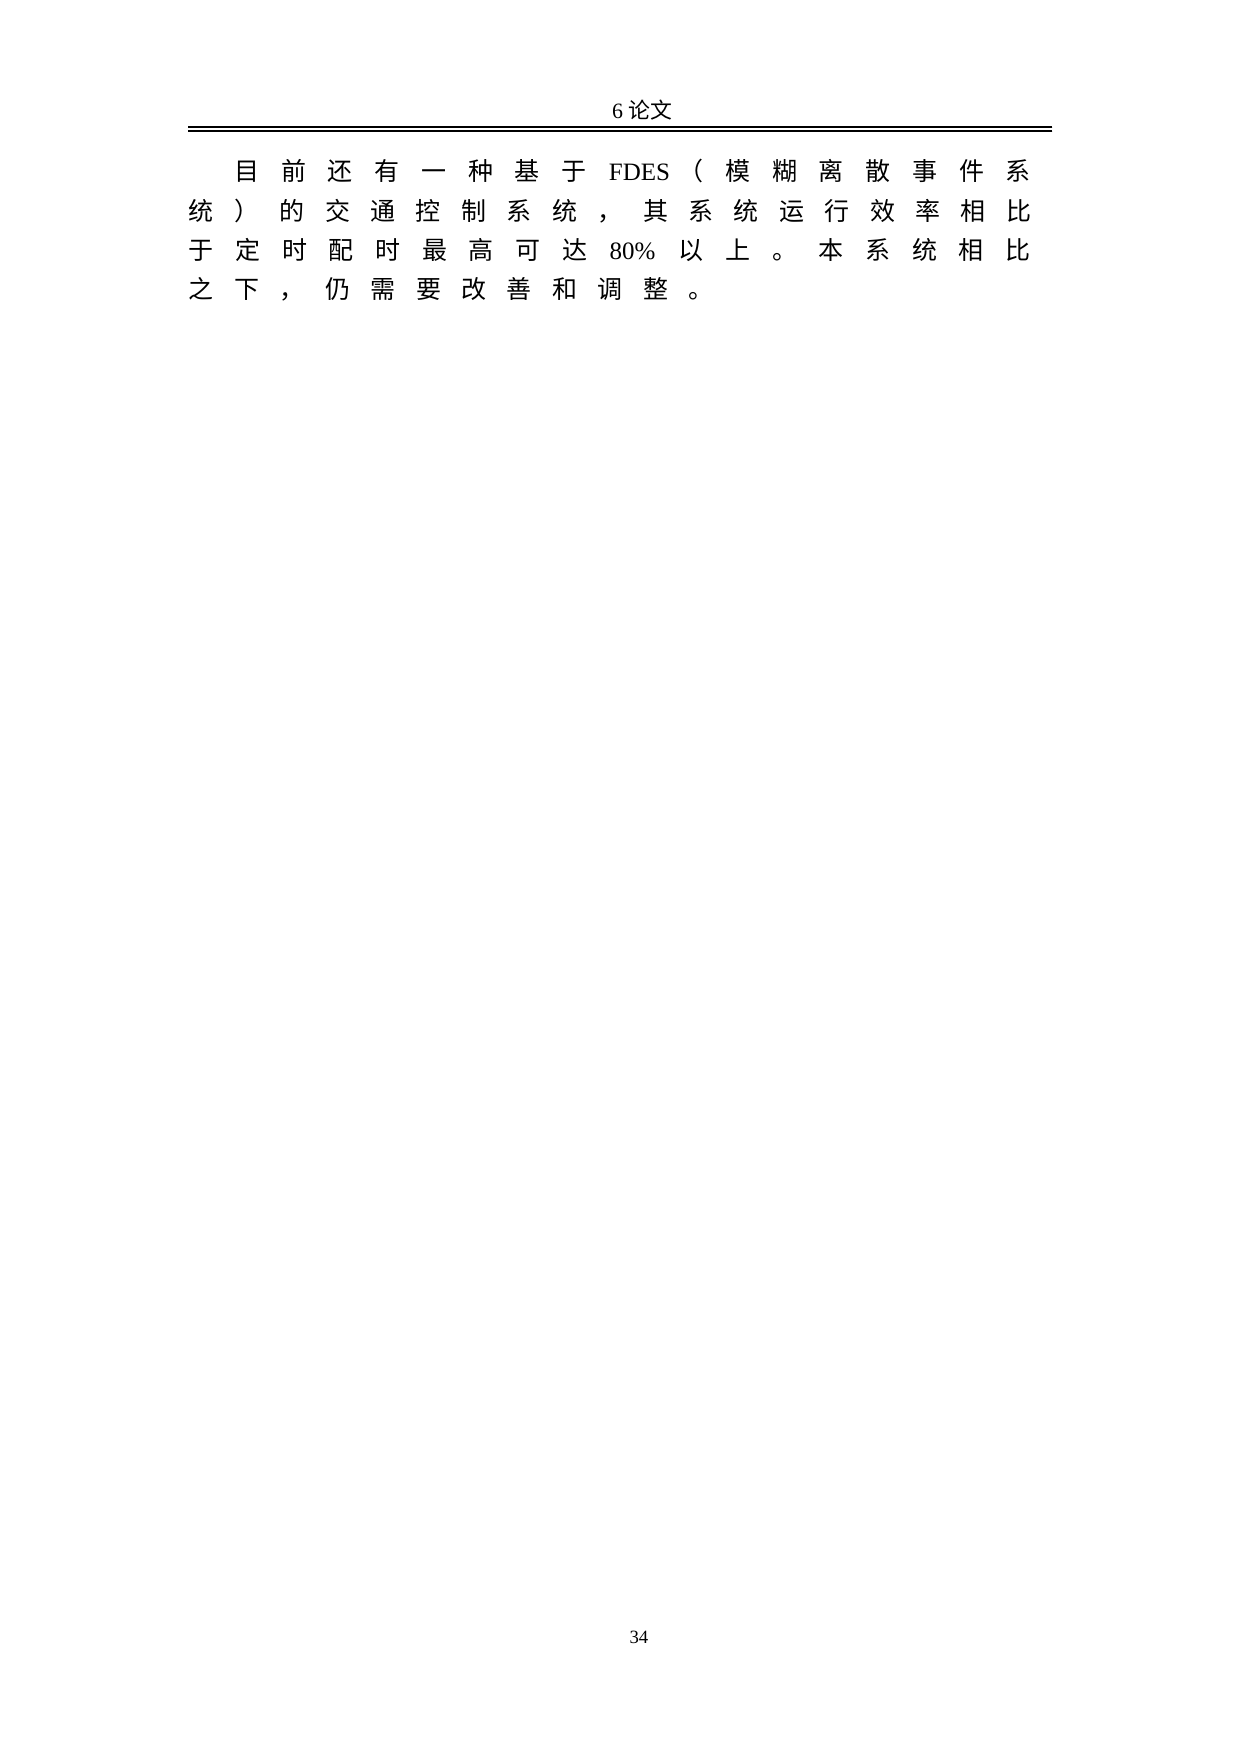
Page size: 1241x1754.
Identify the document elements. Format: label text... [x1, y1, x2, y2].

text 目前还有一种基于FDES（模糊离散事件系统）的交通控制系统，其系统运行效率相比于定时配时最高可达80%以上。本系统相比之下，仍需要改善和调整。 [189, 150, 1052, 307]
